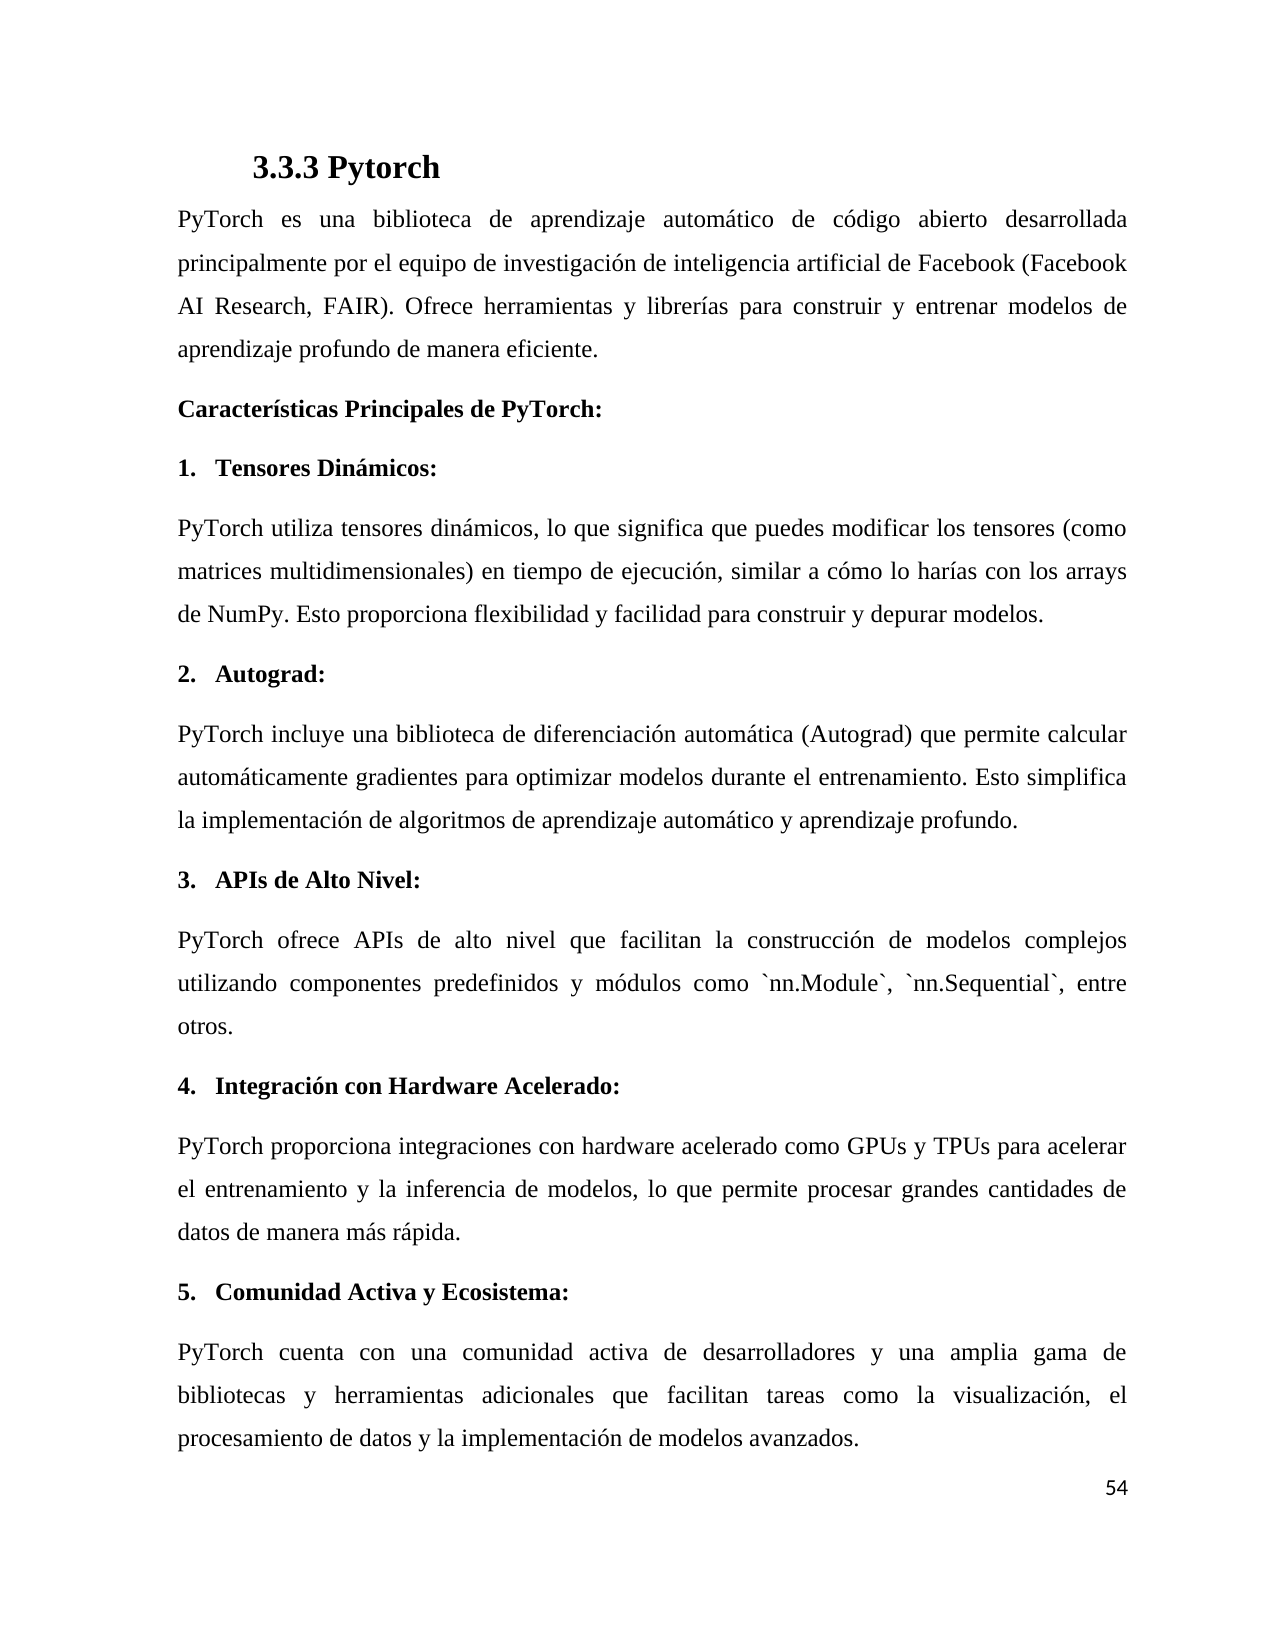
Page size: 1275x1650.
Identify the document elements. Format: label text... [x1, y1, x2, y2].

text PyTorch incluye una biblioteca de diferenciación automática (Autograd) que permite calcular automáticamente gradientes para optimizar modelos durante el entrenamiento. Esto simplifica la implementación de algoritmos de aprendizaje automático y aprendizaje profundo. [177, 719, 1128, 834]
text PyTorch utiliza tensores dinámicos, lo que significa que puedes modificar los tensores (como matrices multidimensionales) en tiempo de ejecución, similar a cómo lo harías con los arrays de NumPy. Esto proporciona flexibilidad y facilidad para construir y depurar modelos. [177, 513, 1128, 628]
subtitle 3.3.3 Pytorch [177, 147, 1128, 185]
text Características Principales de PyTorch: [177, 394, 1128, 422]
list Integración con Hardware Acelerado: [177, 1071, 1128, 1100]
list APIs de Alto Nivel: [177, 865, 1128, 894]
list Autograd: [177, 659, 1128, 688]
list Comunidad Activa y Ecosistema: [177, 1277, 1128, 1306]
text PyTorch ofrece APIs de alto nivel que facilitan la construcción de modelos complejos utilizando componentes predefinidos y módulos como `nn.Module`, `nn.Sequential`, entre otros. [177, 925, 1128, 1040]
text PyTorch cuenta con una comunidad activa de desarrolladores y una amplia gama de bibliotecas y herramientas adicionales que facilitan tareas como la visualización, el procesamiento de datos y la implementación de modelos avanzados. [177, 1337, 1128, 1452]
list Tensores Dinámicos: [177, 453, 1128, 482]
text PyTorch proporciona integraciones con hardware acelerado como GPUs y TPUs para acelerar el entrenamiento y la inferencia de modelos, lo que permite procesar grandes cantidades de datos de manera más rápida. [177, 1131, 1128, 1246]
text PyTorch es una biblioteca de aprendizaje automático de código abierto desarrollada principalmente por el equipo de investigación de inteligencia artificial de Facebook (Facebook AI Research, FAIR). Ofrece herramientas y librerías para construir y entrenar modelos de aprendizaje profundo de manera eficiente. [177, 204, 1128, 363]
